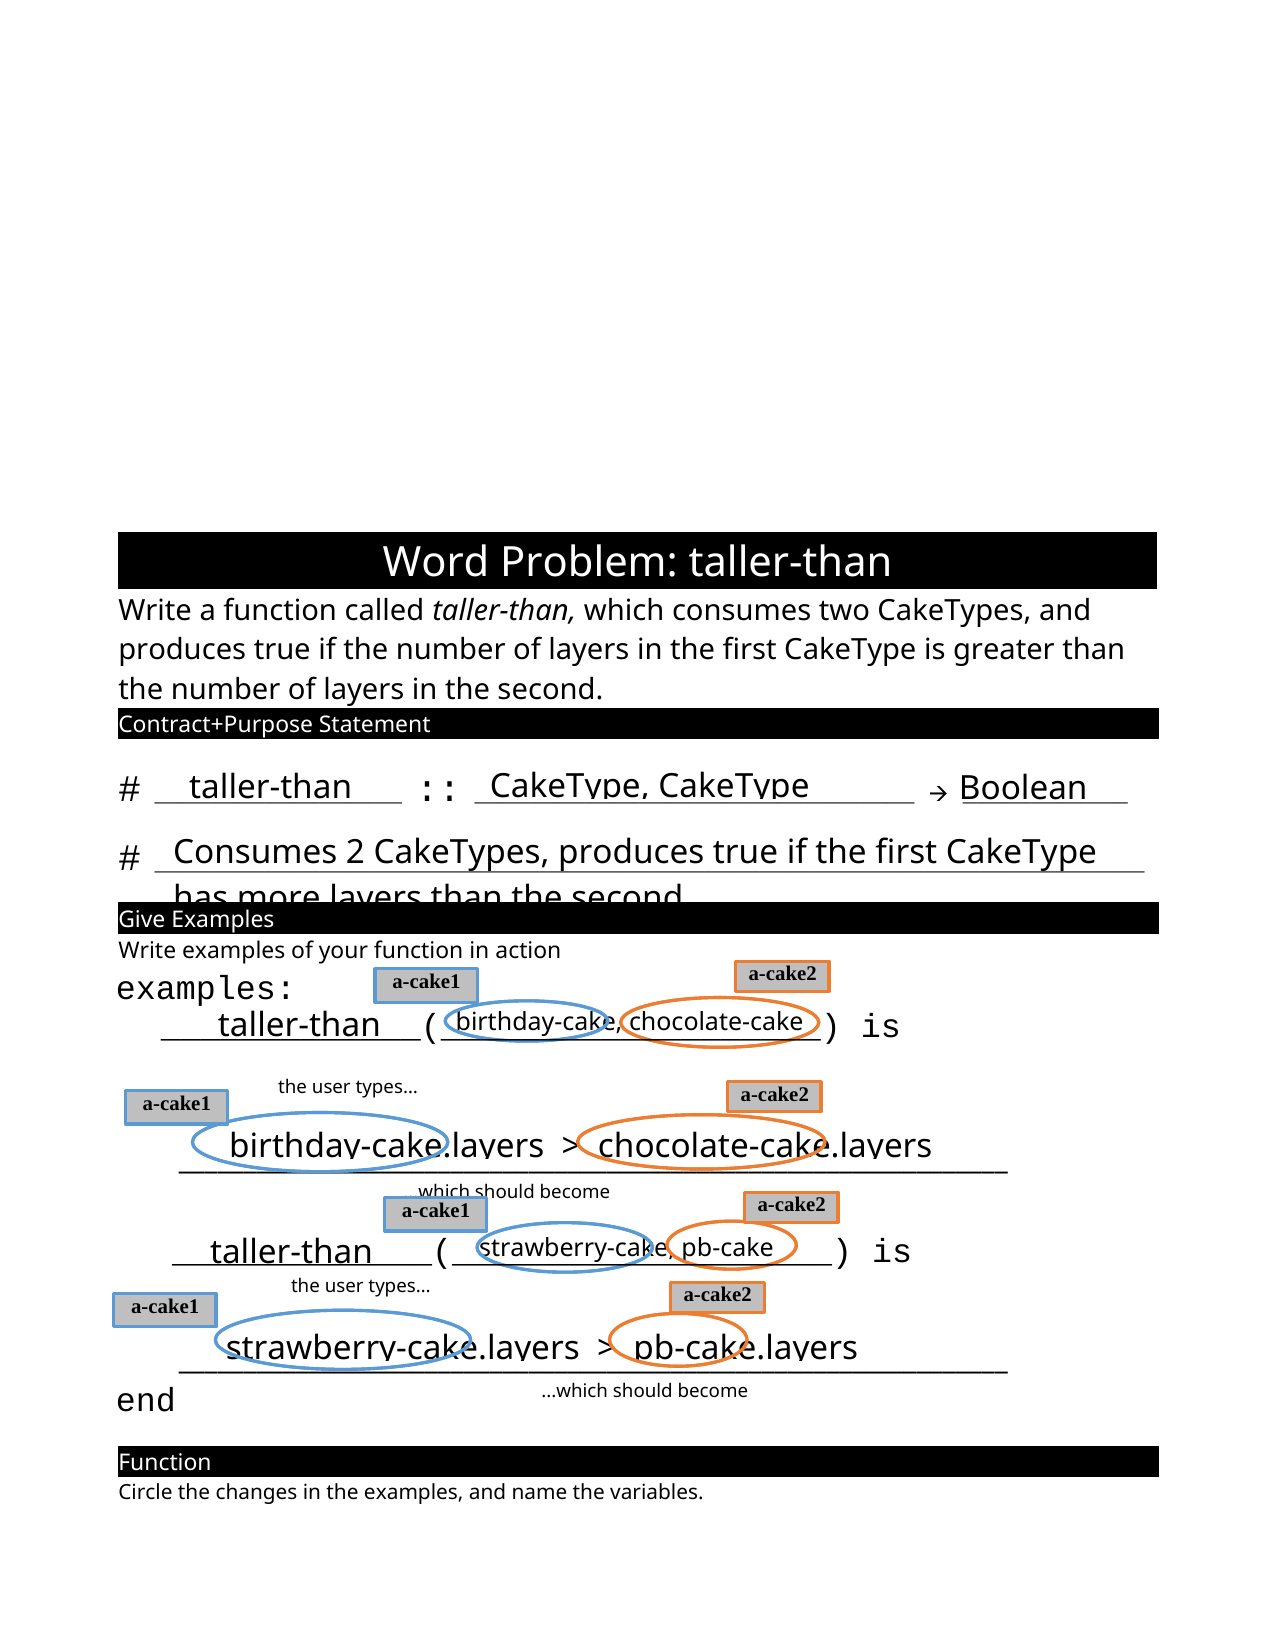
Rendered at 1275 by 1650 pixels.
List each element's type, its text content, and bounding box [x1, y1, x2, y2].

subtitle Word Problem: taller-than [118, 532, 1157, 589]
text examples: [116, 971, 1154, 1009]
subtitle Give Examples [118, 902, 1159, 934]
list Write examples of your function in action [118, 934, 1157, 965]
text _____________(___________________) is [116, 1009, 1154, 1047]
text # __________________ :: ________________________________ ____________ [118, 770, 1157, 813]
text ...which should become [118, 1378, 1157, 1403]
subtitle Contract+Purpose Statement [118, 708, 1159, 739]
text the user types… [118, 1273, 1275, 1298]
text # ________________________________________________________________________ [118, 839, 1157, 881]
list Circle the changes in the examples, and name the variables. [118, 1477, 1157, 1505]
text ________________________________________________________________ [118, 1138, 1275, 1178]
text end [116, 1384, 176, 1422]
subtitle Function [118, 1446, 1159, 1477]
text ________________________________________________________________ [118, 1338, 1275, 1378]
text Write a function called taller-than, which consumes two CakeTypes, and produces true if the number of layers in the first CakeType is greater than the number of layers in the second. [118, 589, 1157, 708]
text the user types… [118, 1073, 1157, 1098]
text ...which should become [118, 1178, 1275, 1203]
text _____________(___________________) is [116, 1235, 932, 1273]
